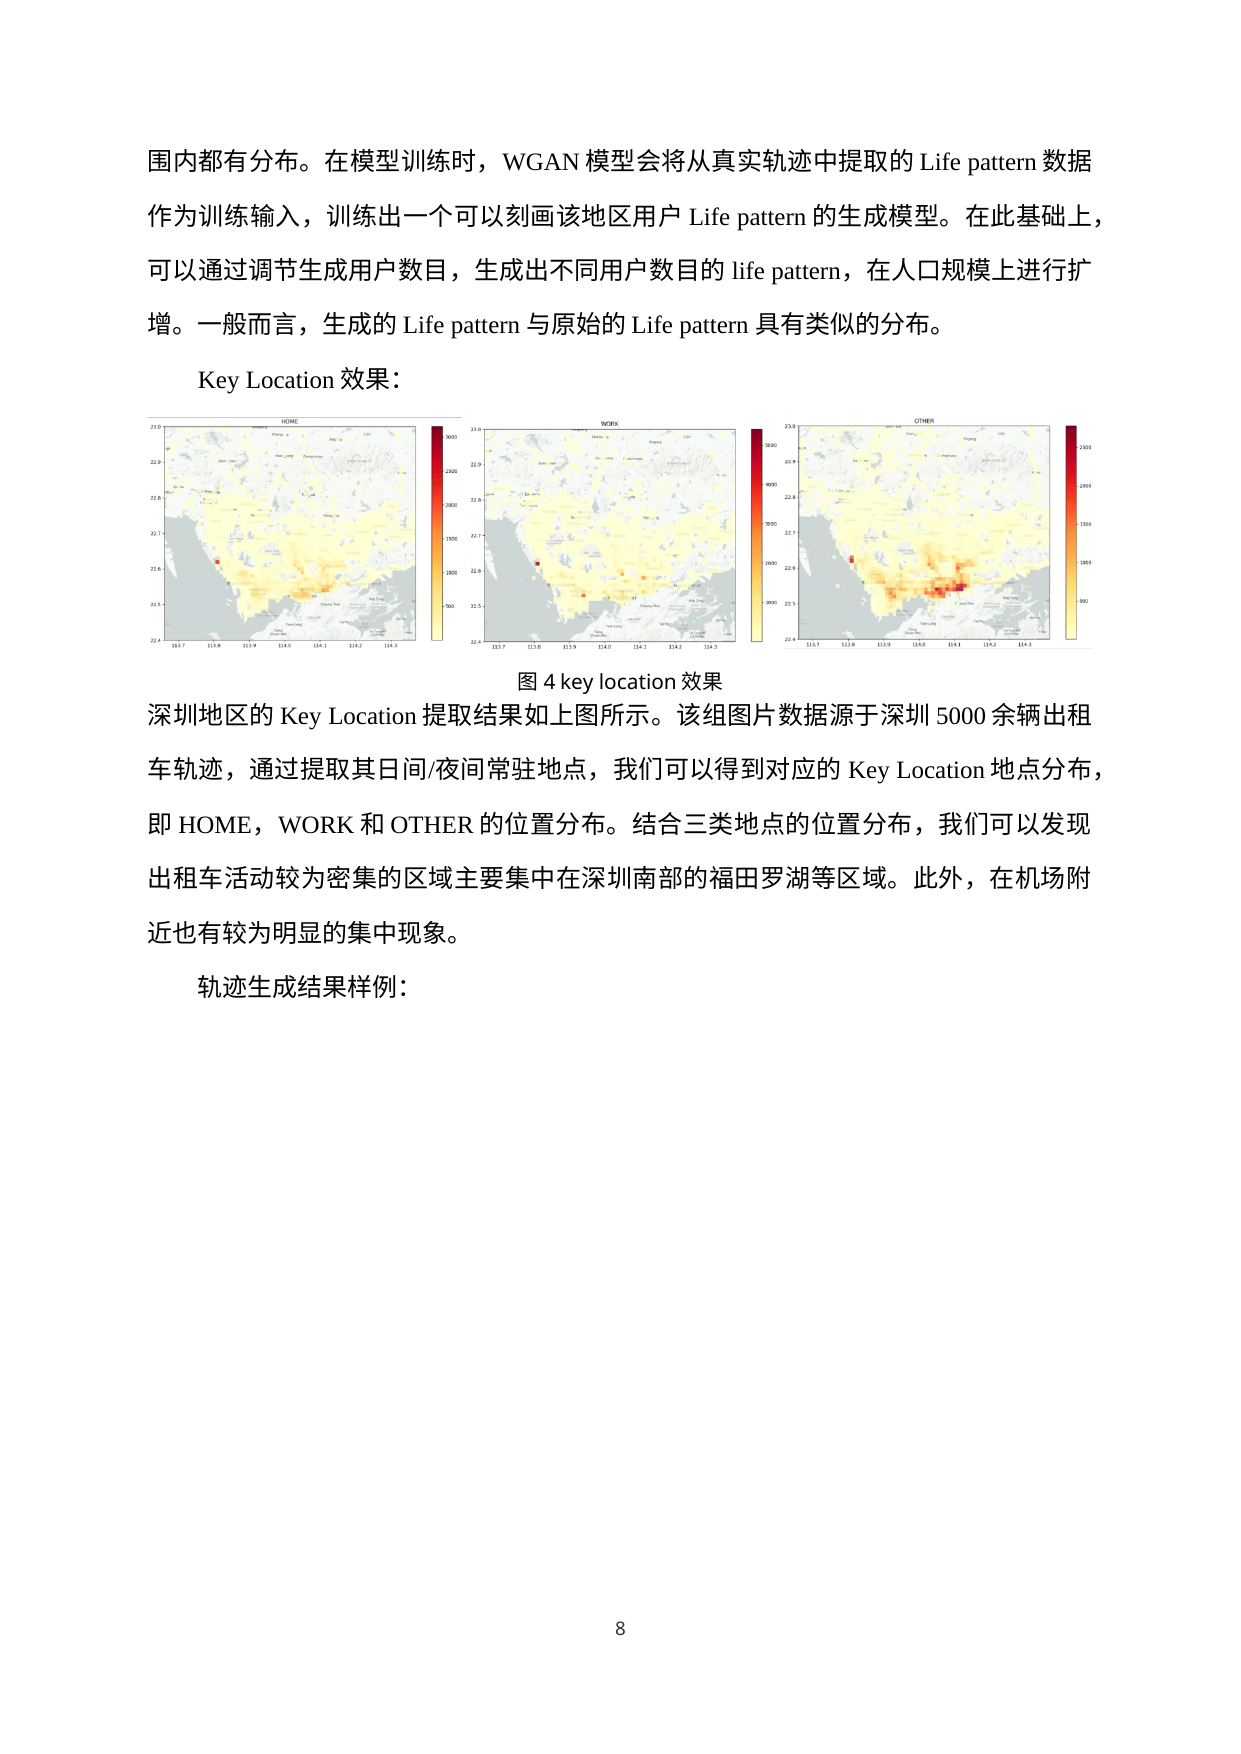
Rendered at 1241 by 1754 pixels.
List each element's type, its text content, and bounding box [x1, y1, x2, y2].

text 轨迹生成结果样例： [148, 967, 1093, 1004]
text 深圳地区的Key Location提取结果如上图所示。该组图片数据源于深圳5000余辆出租车轨迹，通过提取其日间/夜间常驻地点，我们可以得到对应的Key Location地点分布，即HOME，WORK和OTHER的位置分布。结合三类地点的位置分布，我们可以发现出租车活动较为密集的区域主要集中在深圳南部的福田罗湖等区域。此外，在机场附近也有较为明显的集中现象。 [148, 696, 1093, 949]
text Key Location 效果： [148, 359, 1093, 396]
text 图 4 key location效果 [148, 665, 1093, 696]
picture [147, 413, 1092, 651]
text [148, 142, 1093, 341]
